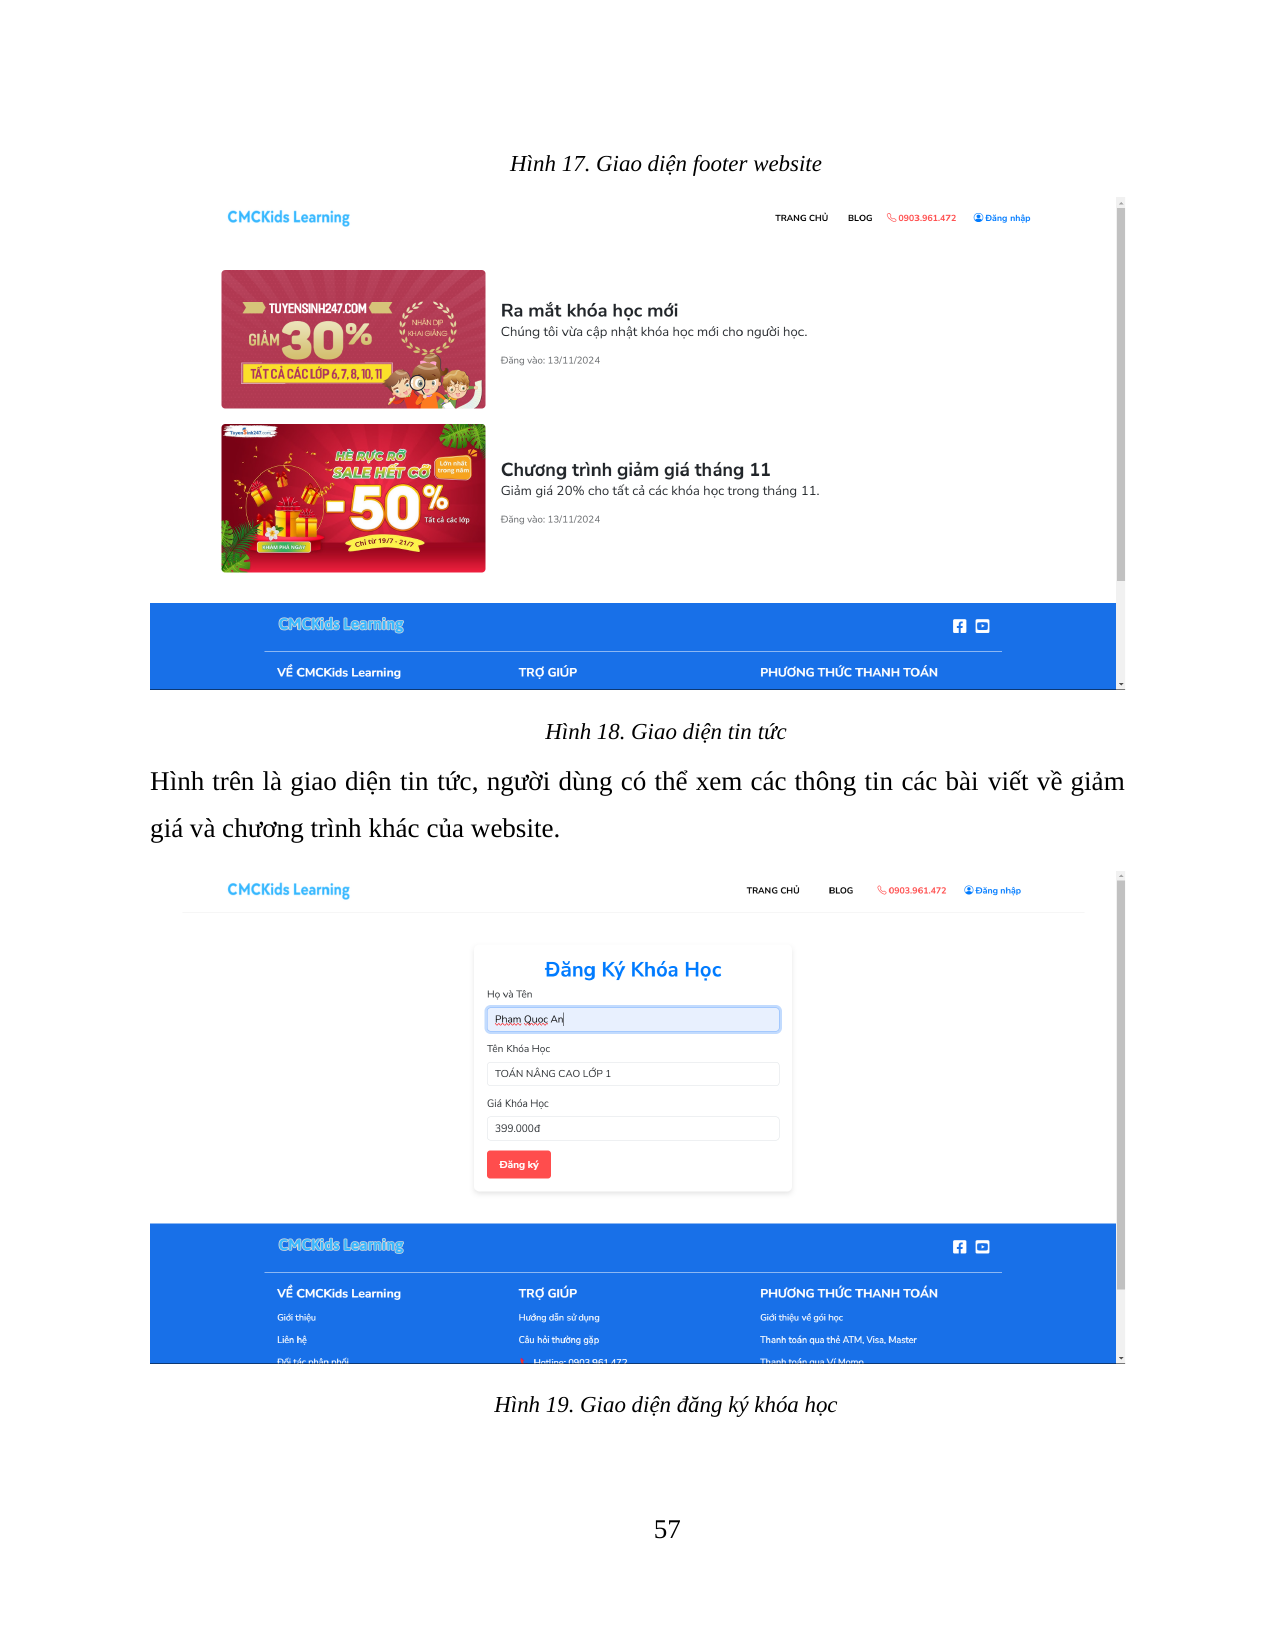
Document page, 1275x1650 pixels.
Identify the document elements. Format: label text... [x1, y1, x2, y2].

picture [150, 197, 1125, 690]
text Hình 18. Giao diện tin tức [150, 718, 1125, 744]
text Hình 17. Giao diện footer website [150, 150, 1125, 176]
text Hình trên là giao diện tin tức, người dùng có thể xem các thông tin các bài viết về giảm giá và chương trình khác của website. [150, 765, 1125, 843]
text Hình 19. Giao diện đăng ký khóa học [150, 1391, 1125, 1418]
picture [150, 871, 1125, 1364]
